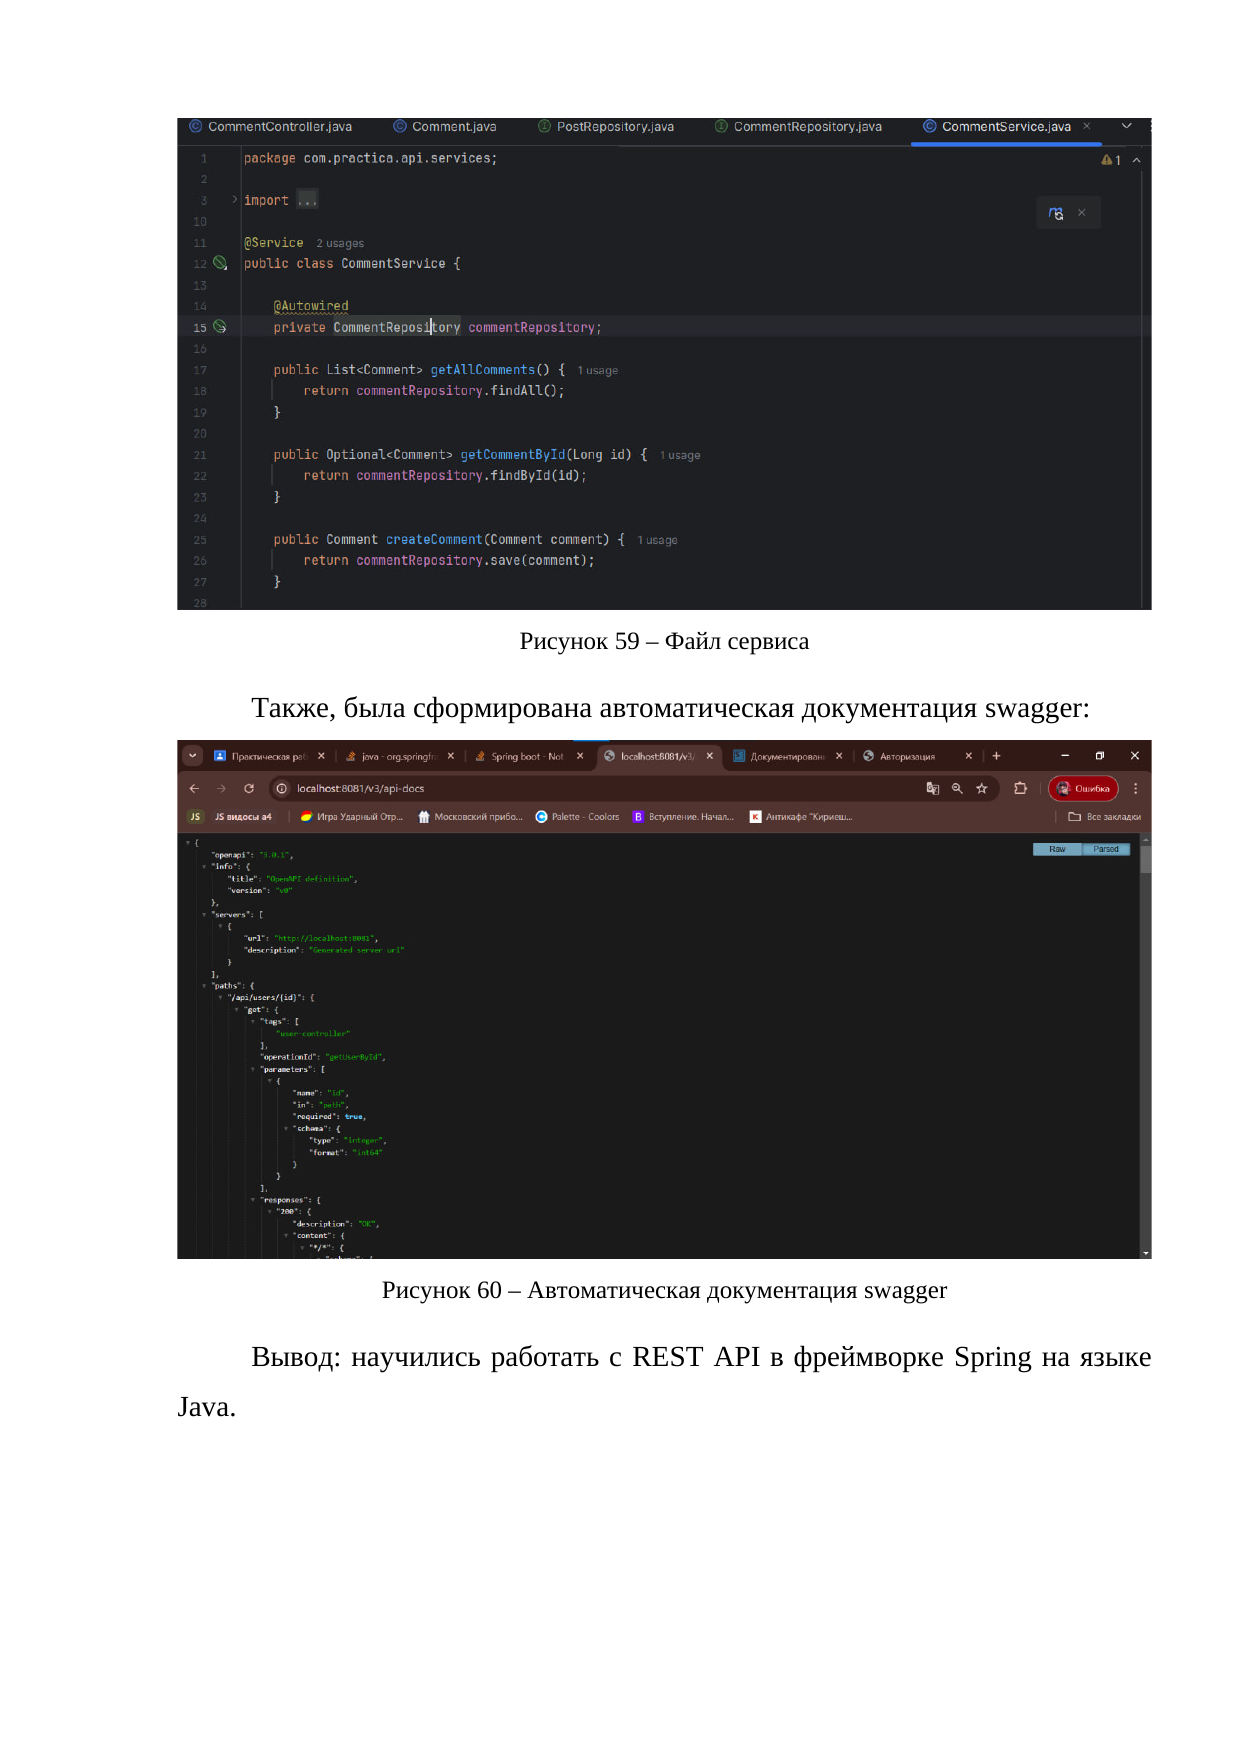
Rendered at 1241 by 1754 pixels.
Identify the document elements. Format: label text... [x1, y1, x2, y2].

text Рисунок 60 – Автоматическая документация swagger [177, 1275, 1152, 1304]
picture [177, 118, 1152, 610]
text Вывод: научились работать с REST API в фреймворке Spring на языке Java. [177, 1339, 1152, 1423]
picture [177, 740, 1152, 1259]
text Рисунок 59 – Файл сервиса [177, 626, 1152, 655]
text Также, была сформирована автоматическая документация swagger: [177, 690, 1152, 724]
